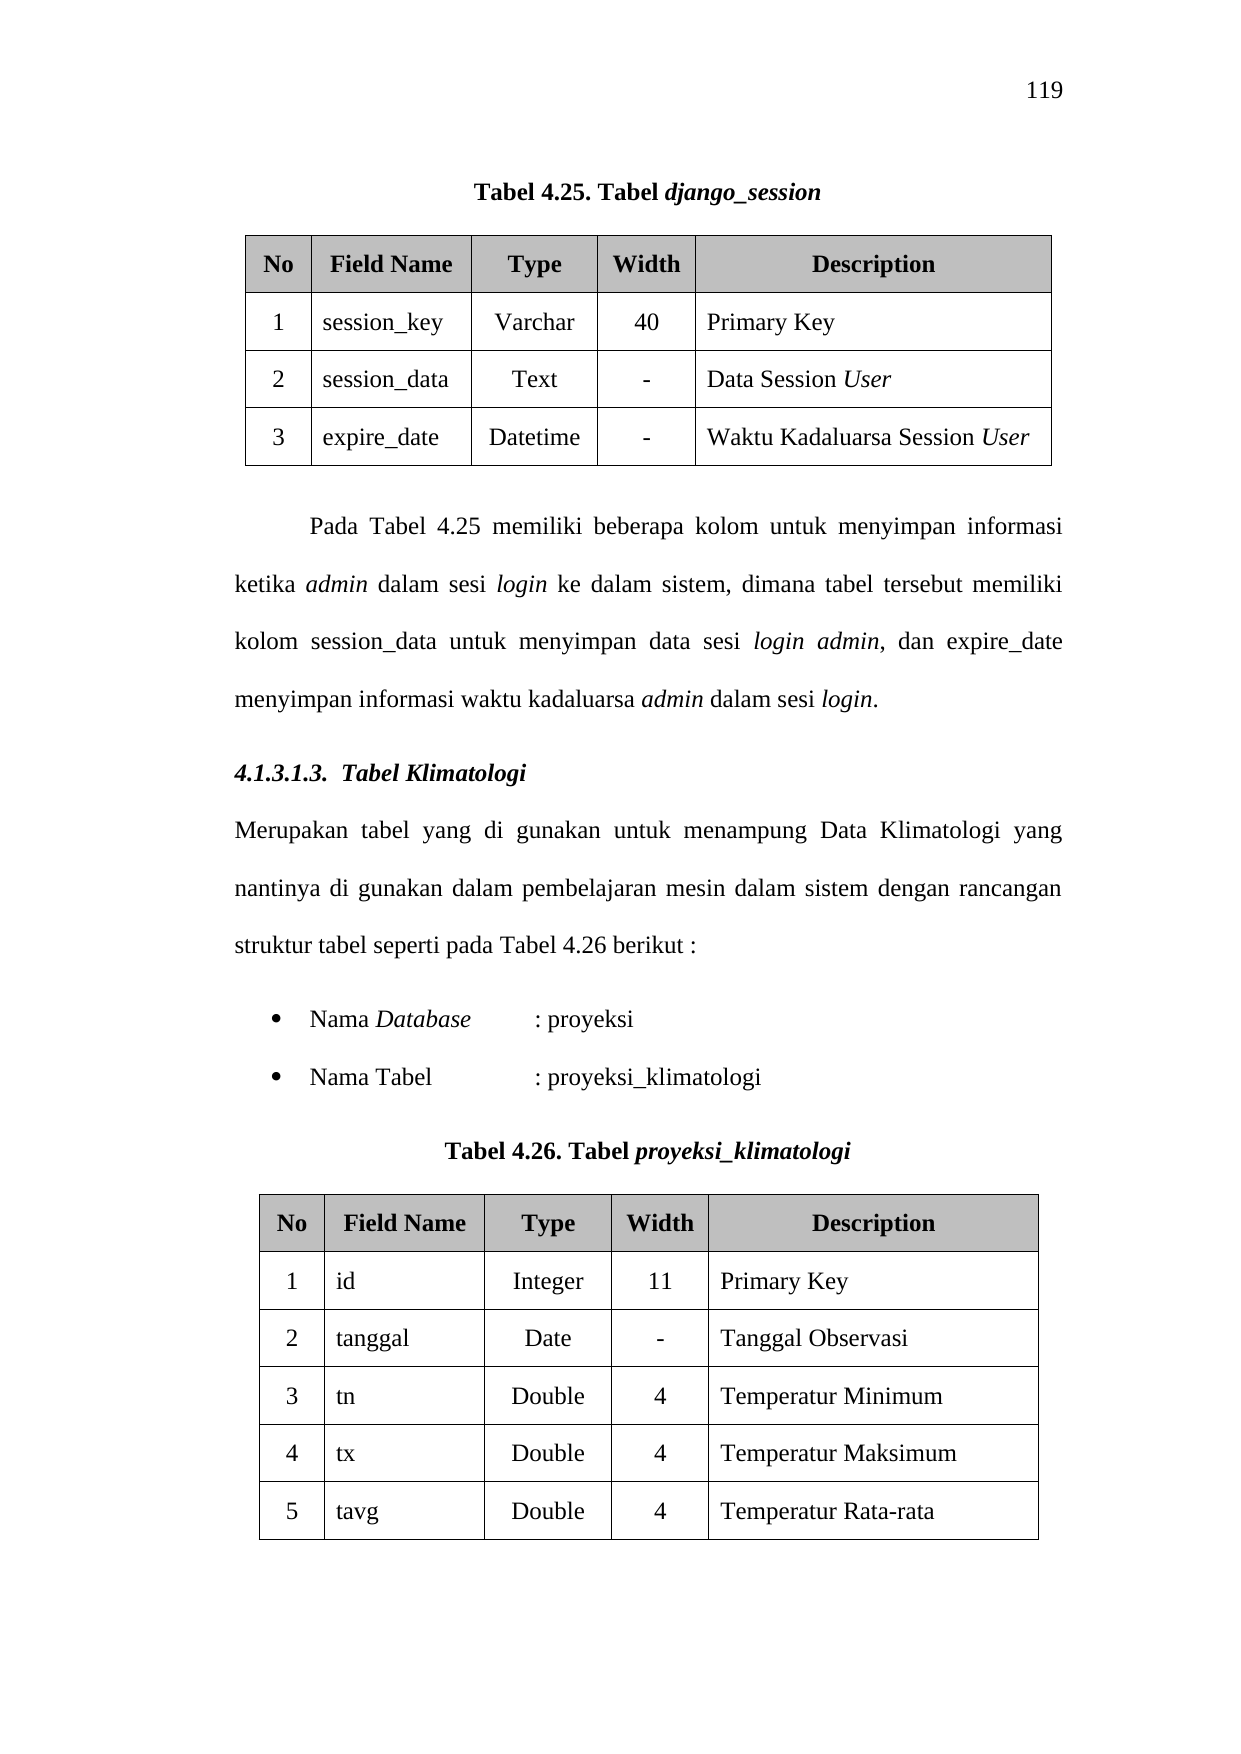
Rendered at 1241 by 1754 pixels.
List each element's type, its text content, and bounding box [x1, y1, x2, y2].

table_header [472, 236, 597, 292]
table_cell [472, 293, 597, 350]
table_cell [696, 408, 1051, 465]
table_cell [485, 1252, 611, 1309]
subtitle Tabel Klimatologi [234, 758, 1063, 787]
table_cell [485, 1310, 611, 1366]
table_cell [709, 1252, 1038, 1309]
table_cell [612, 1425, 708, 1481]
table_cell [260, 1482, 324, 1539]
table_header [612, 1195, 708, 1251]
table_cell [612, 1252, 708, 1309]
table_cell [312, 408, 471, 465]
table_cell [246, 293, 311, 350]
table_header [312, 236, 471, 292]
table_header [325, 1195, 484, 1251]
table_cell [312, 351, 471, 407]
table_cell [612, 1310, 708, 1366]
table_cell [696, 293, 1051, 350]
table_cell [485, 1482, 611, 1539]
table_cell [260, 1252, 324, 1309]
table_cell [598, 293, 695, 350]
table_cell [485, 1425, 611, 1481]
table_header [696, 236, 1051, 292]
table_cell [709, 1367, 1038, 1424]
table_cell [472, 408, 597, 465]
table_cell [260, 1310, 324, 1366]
list Nama Tabel : proyeksi_klimatologi [272, 1062, 1063, 1091]
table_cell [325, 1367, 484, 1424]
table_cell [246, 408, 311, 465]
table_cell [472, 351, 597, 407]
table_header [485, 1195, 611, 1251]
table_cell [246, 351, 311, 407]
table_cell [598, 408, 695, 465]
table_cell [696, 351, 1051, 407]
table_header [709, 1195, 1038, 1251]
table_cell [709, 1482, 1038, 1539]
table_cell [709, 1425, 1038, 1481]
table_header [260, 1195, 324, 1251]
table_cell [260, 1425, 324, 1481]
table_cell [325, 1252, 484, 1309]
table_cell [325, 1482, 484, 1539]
list Nama Database : proyeksi [272, 1004, 1063, 1033]
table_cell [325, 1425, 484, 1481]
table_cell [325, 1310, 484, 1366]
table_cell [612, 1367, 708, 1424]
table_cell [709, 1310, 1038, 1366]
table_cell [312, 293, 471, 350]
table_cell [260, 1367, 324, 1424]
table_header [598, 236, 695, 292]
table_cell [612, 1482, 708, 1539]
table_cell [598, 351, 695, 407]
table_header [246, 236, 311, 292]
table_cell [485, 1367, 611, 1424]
